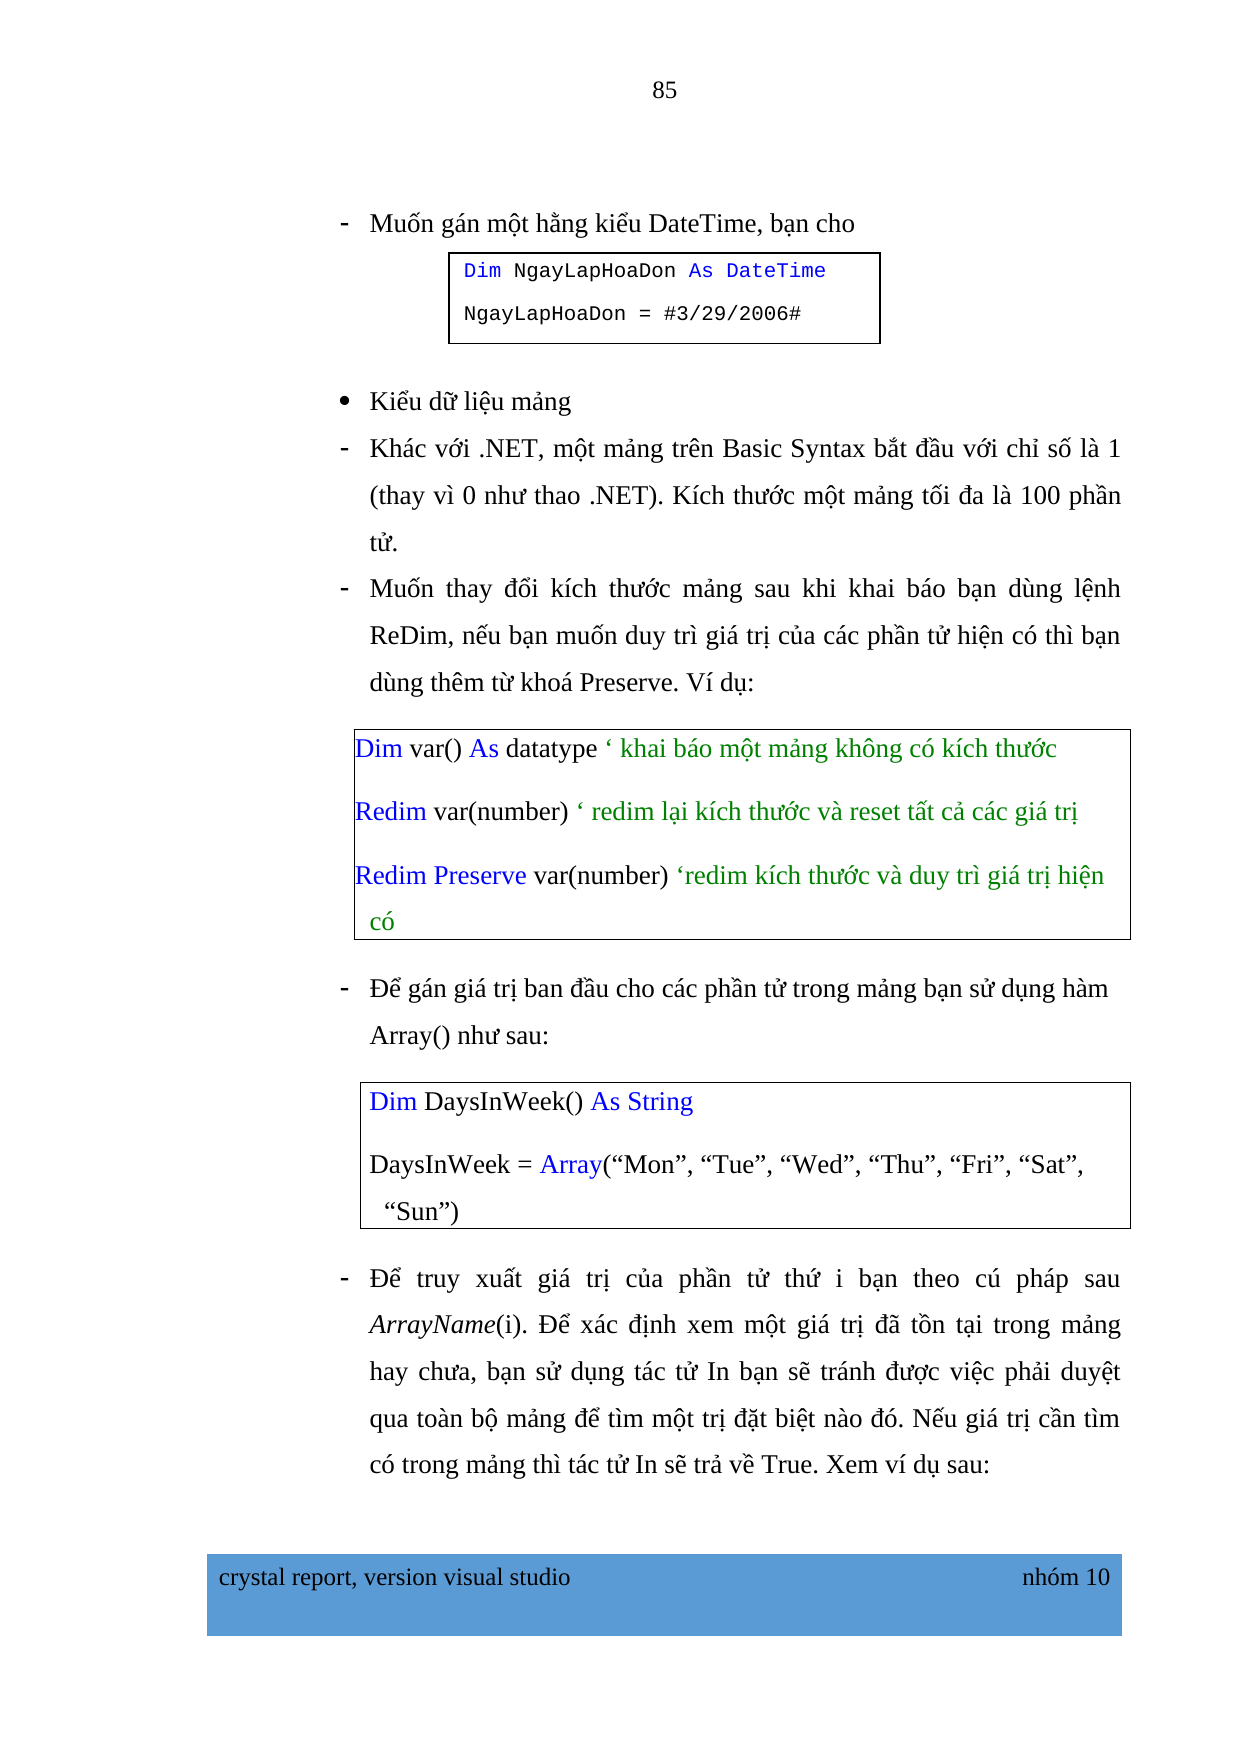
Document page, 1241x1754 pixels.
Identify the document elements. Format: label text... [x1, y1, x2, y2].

list Để truy xuất giá trị của phần tử thứ i bạn theo cú pháp sau ArrayName(i). Để xác định xem một giá trị đã tồn tại trong mảng hay chưa, bạn sử dụng tác tử In bạn sẽ tránh được việc phải duyệt qua toàn bộ mảng để tìm một trị đặt biệt nào đó. Nếu giá trị cần tìm có trong mảng thì tác tử In sẽ trả về True. Xem ví dụ sau: [340, 1262, 1122, 1479]
text Redim var(number) ‘ redim lại kích thước và reset tất cả các giá trị [355, 792, 1130, 827]
list Để gán giá trị ban đầu cho các phần tử trong mảng bạn sử dụng hàm Array() như sau: [340, 972, 1122, 1050]
list Muốn gán một hằng kiểu DateTime, bạn cho [340, 207, 1122, 238]
list Kiểu dữ liệu mảng [340, 254, 1122, 417]
text Redim Preserve var(number) ‘redim kích thước và duy trì giá trị hiện có [355, 856, 1130, 939]
list Muốn thay đổi kích thước mảng sau khi khai báo bạn dùng lệnh ReDim, nếu bạn muốn duy trì giá trị của các phần tử hiện có thì bạn dùng thêm từ khoá Preserve. Ví dụ: [340, 572, 1122, 697]
text DaysInWeek = Array(“Mon”, “Tue”, “Wed”, “Thu”, “Fri”, “Sat”, “Sun”) [361, 1145, 1130, 1228]
list Khác với .NET, một mảng trên Basic Syntax bắt đầu với chỉ số là 1 (thay vì 0 như thao .NET). Kích thước một mảng tối đa là 100 phần tử. [340, 432, 1122, 557]
text Dim var() As datatype ‘ khai báo một mảng không có kích thước [355, 730, 1130, 763]
text Dim DaysInWeek() As String [361, 1083, 1130, 1116]
